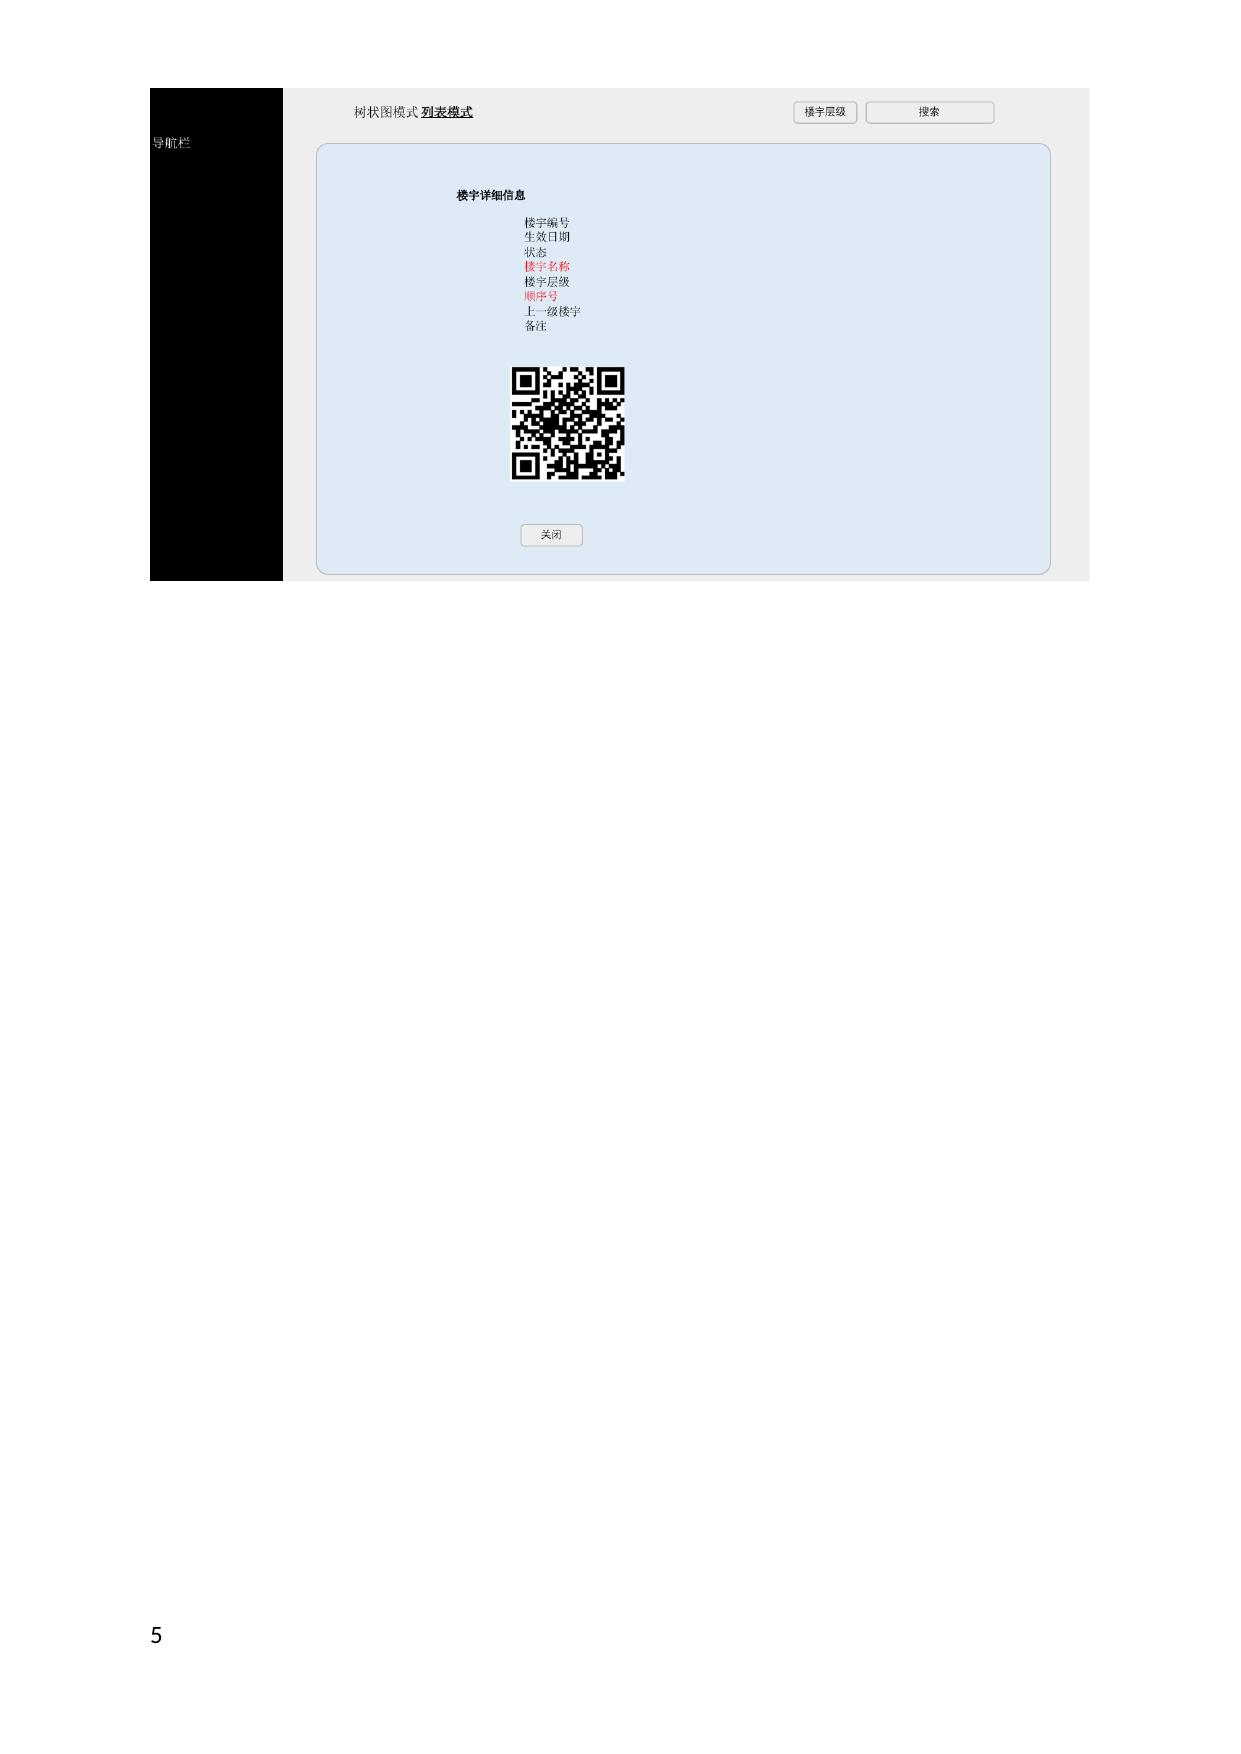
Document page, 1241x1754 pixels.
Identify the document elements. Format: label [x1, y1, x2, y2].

picture [150, 88, 1090, 583]
